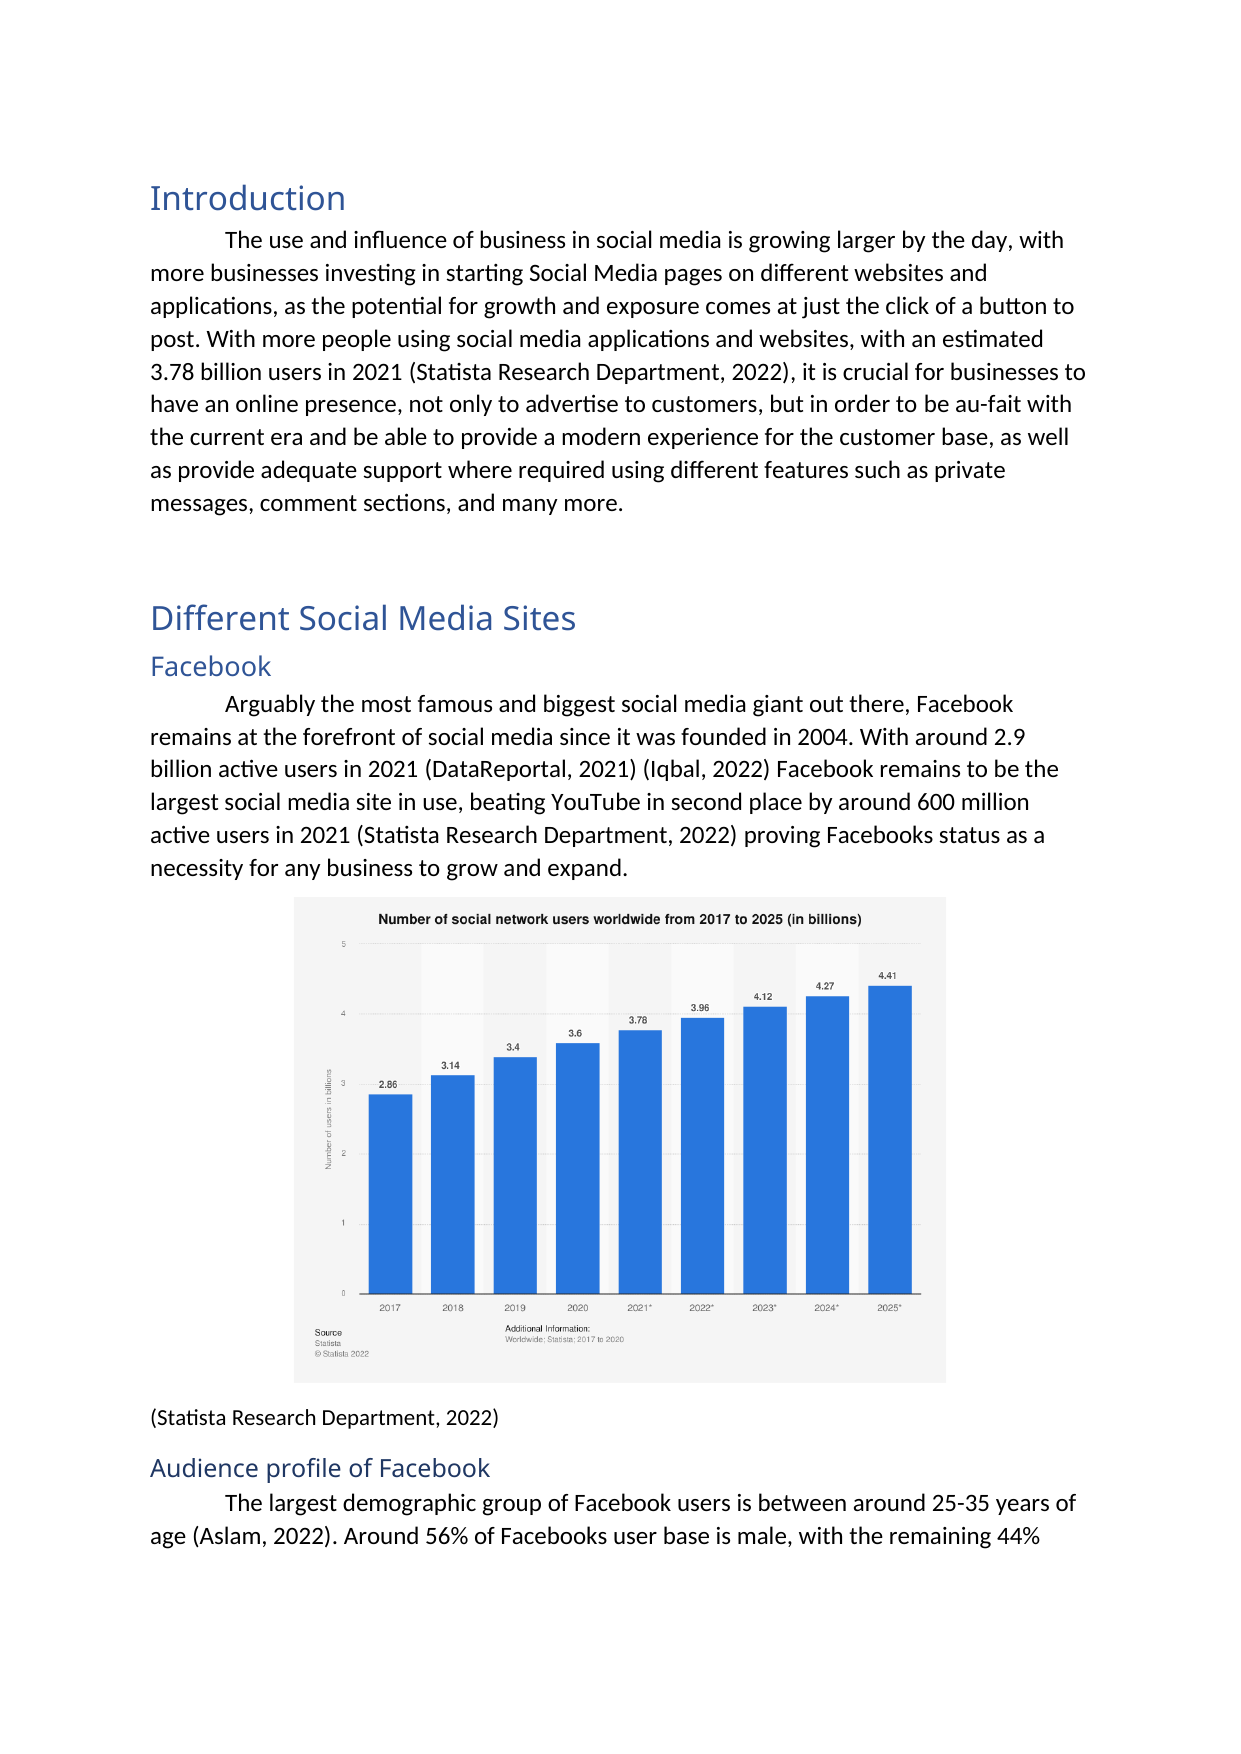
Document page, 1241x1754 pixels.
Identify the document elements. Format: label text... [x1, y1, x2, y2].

subtitle Introduction [150, 175, 1090, 220]
text The use and influence of business in social media is growing larger by the day, with more businesses investing in starting Social Media pages on different websites and applications, as the potential for growth and exposure comes at just the click of a button to post. With more people using social media applications and websites, with an estimated 3.78 billion users in 2021 , it is crucial for businesses to have an online presence, not only to advertise to customers, but in order to be au-fait with the current era and be able to provide a modern experience for the customer base, as well as provide adequate support where required using different features such as private messages, comment sections, and many more. [150, 224, 1090, 518]
text Arguably the most famous and biggest social media giant out there, Facebook remains at the forefront of social media since it was founded in 2004. With around 2.9 billion active users in 2021 Facebook remains to be the largest social media site in use, beating YouTube in second place by around 600 million active users in 2021 proving Facebooks status as a necessity for any business to grow and expand. [150, 688, 1090, 883]
subtitle Audience profile of Facebook [150, 1450, 1090, 1484]
subtitle Different Social Media Sites [150, 595, 1090, 640]
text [150, 1487, 1090, 1551]
subtitle Facebook [150, 648, 1090, 685]
picture [293, 897, 947, 1383]
